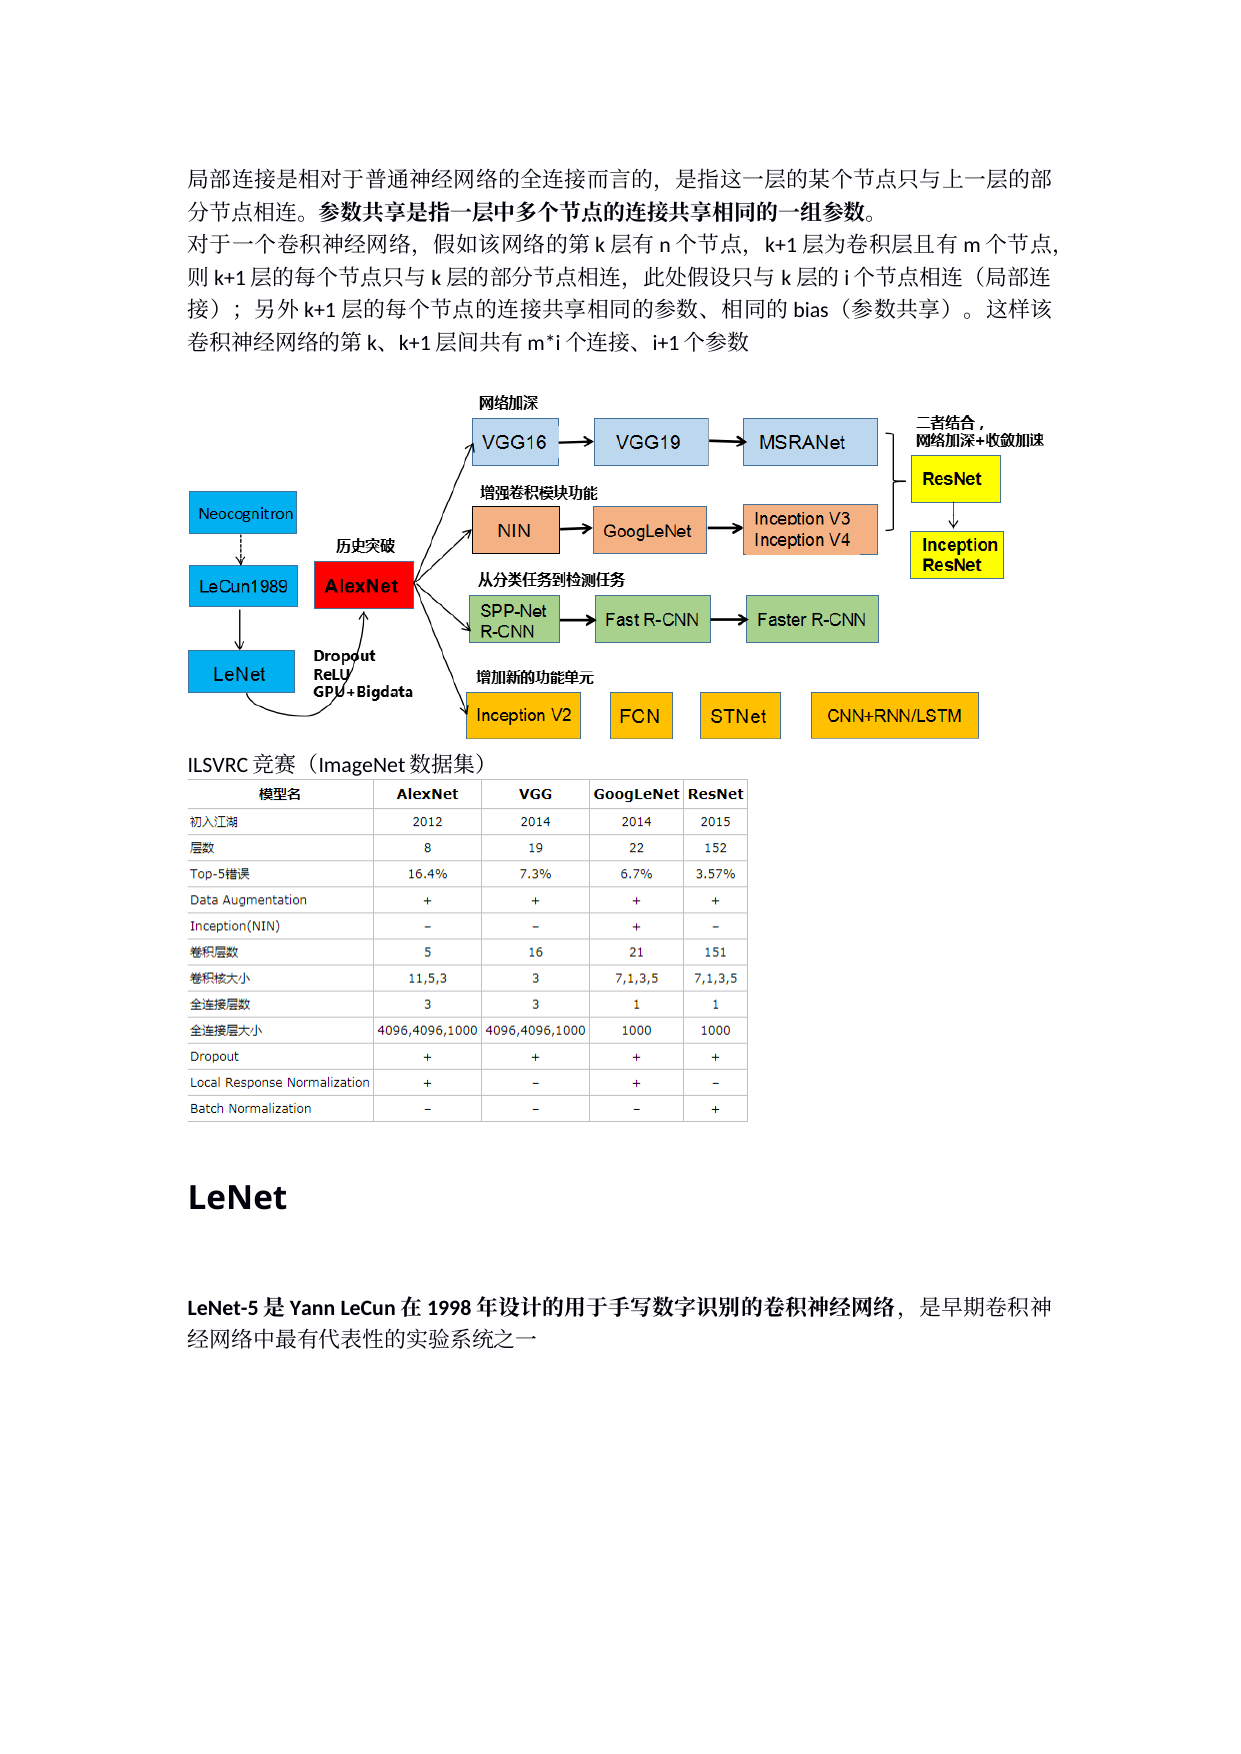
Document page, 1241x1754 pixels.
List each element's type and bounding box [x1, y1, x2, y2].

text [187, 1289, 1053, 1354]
picture [187, 389, 1053, 739]
picture [187, 779, 749, 1124]
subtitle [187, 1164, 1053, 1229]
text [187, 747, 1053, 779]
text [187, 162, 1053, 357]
